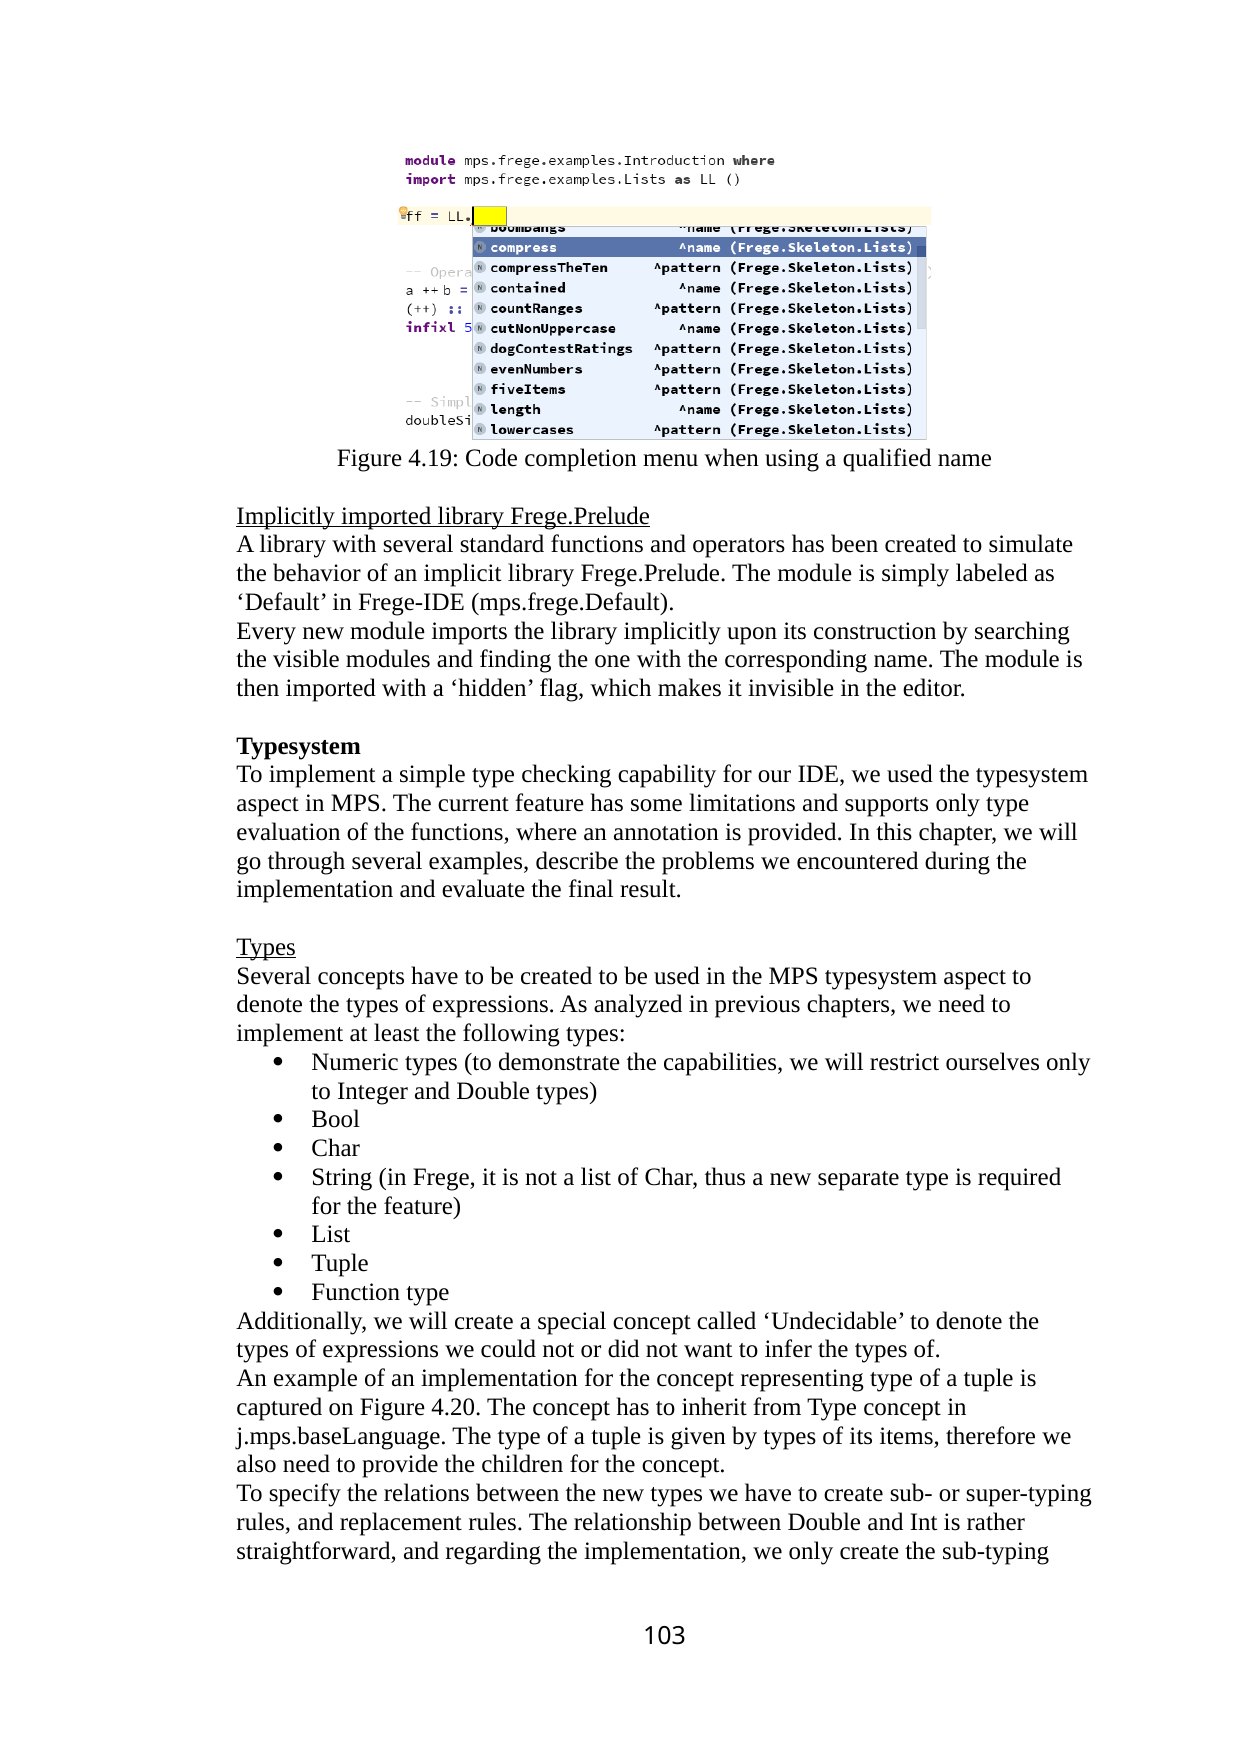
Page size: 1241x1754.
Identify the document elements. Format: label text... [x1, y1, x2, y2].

text Implicitly imported library Frege.Prelude [236, 501, 1092, 529]
text Types [236, 932, 1092, 961]
text Several concepts have to be created to be used in the MPS typesystem aspect to denote the types of expressions. As analyzed in previous chapters, we need to implement at least the following types: [236, 961, 1092, 1047]
text To implement a simple type checking capability for our IDE, we used the typesystem aspect in MPS. The current feature has some limitations and supports only type evaluation of the functions, where an annotation is provided. In this chapter, we will go through several examples, describe the problems we encountered during the implementation and evaluate the final result. [236, 759, 1092, 903]
list Char [274, 1133, 1092, 1162]
text Typesystem [236, 731, 1092, 759]
text Additionally, we will create a special concept called ‘Undecidable’ to denote the types of expressions we could not or did not want to infer the types of. [236, 1306, 1092, 1363]
list Function type [274, 1277, 1092, 1306]
list Numeric types (to demonstrate the capabilities, we will restrict ourselves only to Integer and Double types) [274, 1047, 1092, 1104]
list Bool [274, 1104, 1092, 1133]
list Tuple [274, 1248, 1092, 1277]
text Every new module imports the library implicitly upon its construction by searching the visible modules and finding the one with the corresponding name. The module is then imported with a ‘hidden’ flag, which makes it invisible in the editor. [236, 616, 1092, 702]
text Figure 4.19: Code completion menu when using a qualified name [236, 443, 1092, 472]
picture [397, 147, 932, 444]
list List [274, 1219, 1092, 1248]
text An example of an implementation for the concept representing type of a tuple is captured on Figure 4.20. The concept has to inherit from Type concept in j.mps.baseLanguage. The type of a tuple is given by types of its items, therefore we also need to provide the children for the concept. [236, 1363, 1092, 1478]
list String (in Frege, it is not a list of Char, thus a new separate type is required for the feature) [274, 1162, 1092, 1219]
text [236, 1478, 1092, 1564]
text A library with several standard functions and operators has been created to simulate the behavior of an implicit library Frege.Prelude. The module is simply labeled as ‘Default’ in Frege-IDE (mps.frege.Default). [236, 529, 1092, 616]
